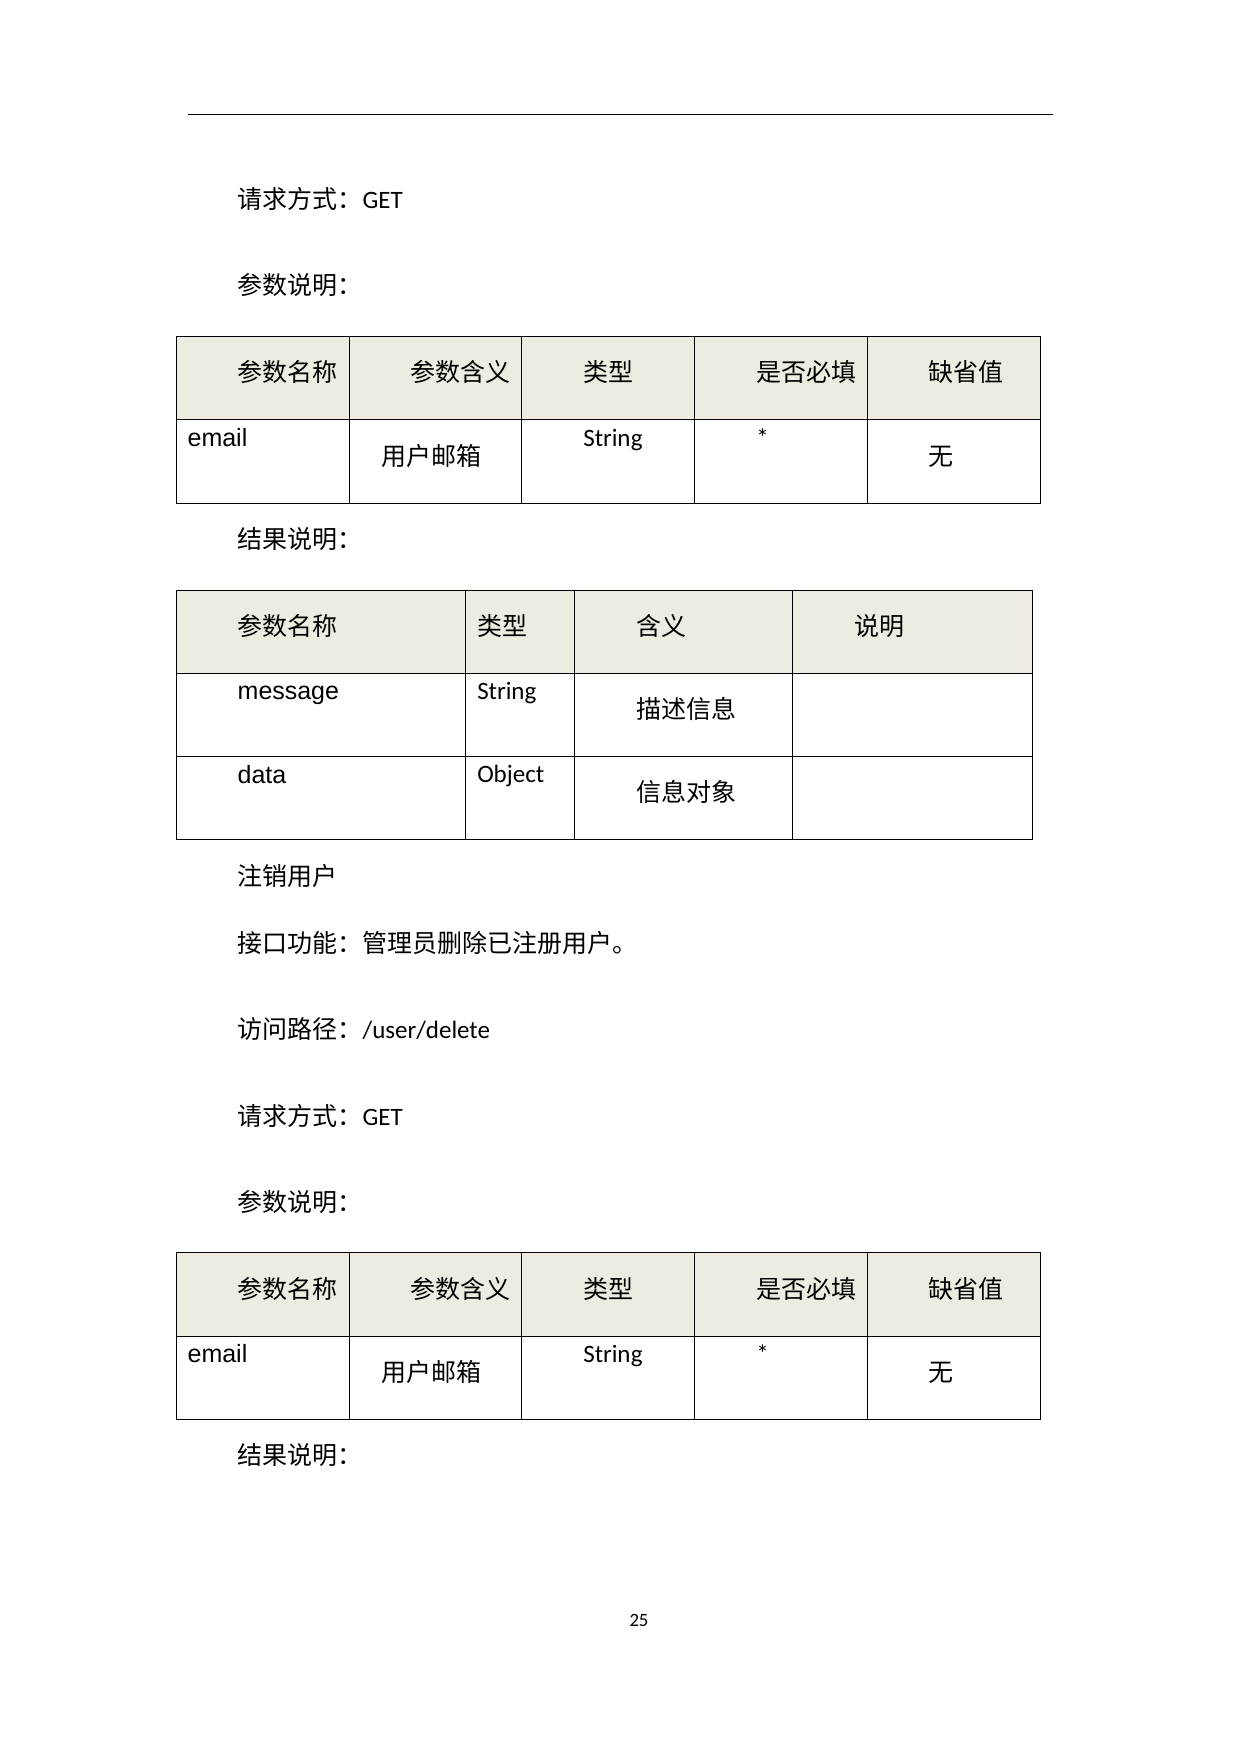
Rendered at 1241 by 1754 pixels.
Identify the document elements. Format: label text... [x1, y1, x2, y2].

table_cell 用户邮箱 [350, 420, 521, 502]
text 接口功能：管理员删除已注册用户。 [187, 908, 1053, 976]
table_cell [793, 674, 1032, 756]
table_cell email [177, 420, 349, 502]
table_cell 信息对象 [575, 757, 792, 839]
table_header 类型 [522, 337, 694, 419]
table_cell [793, 757, 1032, 839]
table_cell * [695, 420, 867, 502]
table_cell message [177, 674, 465, 756]
text 请求方式：GET [187, 1080, 1053, 1148]
table_cell String [522, 420, 694, 502]
table_cell 用户邮箱 [350, 1337, 521, 1419]
text 注销用户 [187, 840, 1053, 908]
table_header 说明 [793, 591, 1032, 673]
table_header 类型 [466, 591, 574, 673]
table_header 参数含义 [350, 337, 521, 419]
table_header 是否必填 [695, 337, 867, 419]
text 参数说明： [187, 1166, 1053, 1234]
table_cell 无 [868, 1337, 1040, 1419]
table_header 缺省值 [868, 1253, 1040, 1336]
table_header 参数含义 [350, 1253, 521, 1336]
table_header 类型 [522, 1253, 694, 1336]
table_header 参数名称 [177, 337, 349, 419]
table_cell data [177, 757, 465, 839]
text 结果说明： [187, 503, 1053, 571]
table_cell email [177, 1337, 349, 1419]
text 结果说明： [187, 1420, 1053, 1488]
text 访问路径：/user/delete [187, 994, 1053, 1062]
text 参数说明： [187, 250, 1053, 318]
table_cell String [466, 674, 574, 756]
table_header 参数名称 [177, 591, 465, 673]
table_cell 描述信息 [575, 674, 792, 756]
table_cell 无 [868, 420, 1040, 502]
table_cell String [522, 1337, 694, 1419]
table_cell * [695, 1337, 867, 1419]
table_header 参数名称 [177, 1253, 349, 1336]
table_header 缺省值 [868, 337, 1040, 419]
table_header 含义 [575, 591, 792, 673]
text 请求方式：GET [187, 164, 1053, 232]
table_header 是否必填 [695, 1253, 867, 1336]
table_cell Object [466, 757, 574, 839]
